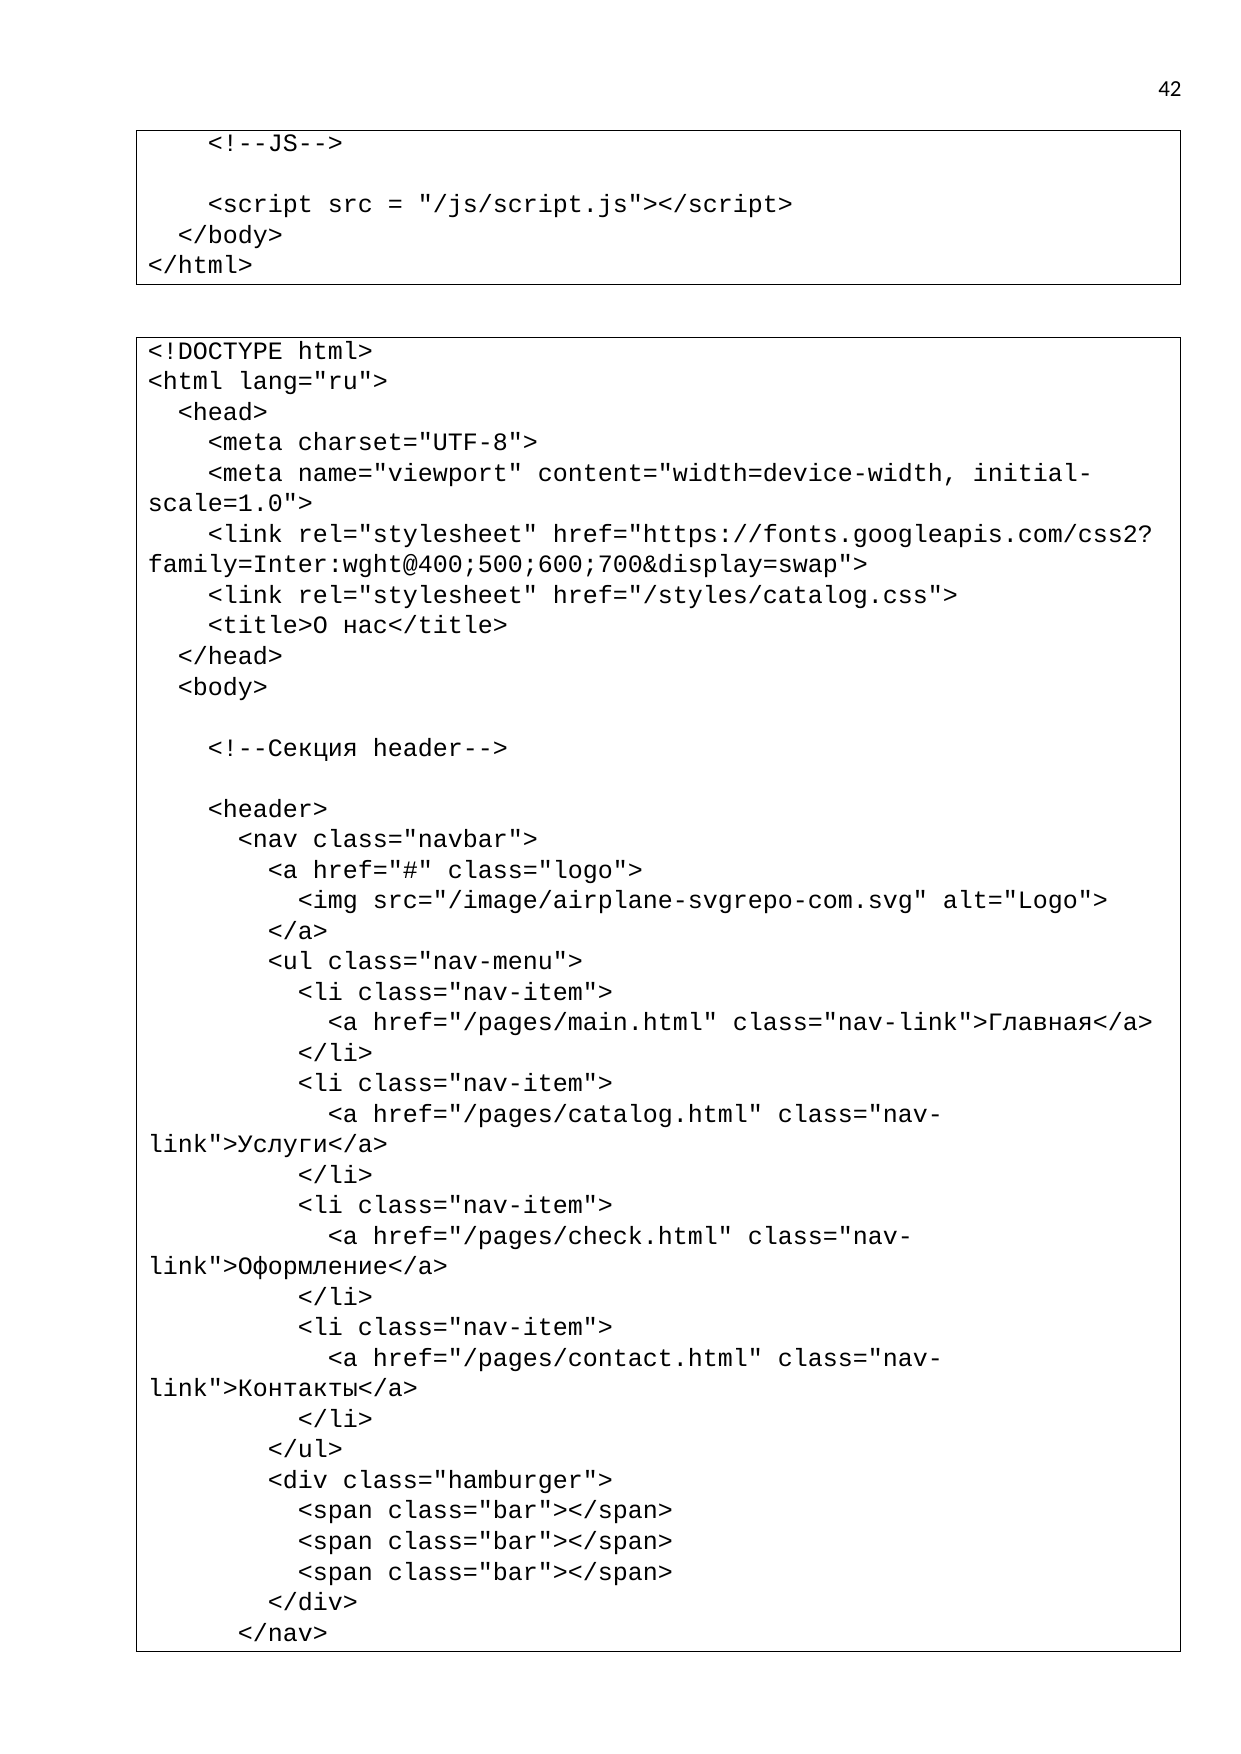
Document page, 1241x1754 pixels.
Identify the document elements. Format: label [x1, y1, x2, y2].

table_header [137, 338, 1180, 1651]
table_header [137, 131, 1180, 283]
